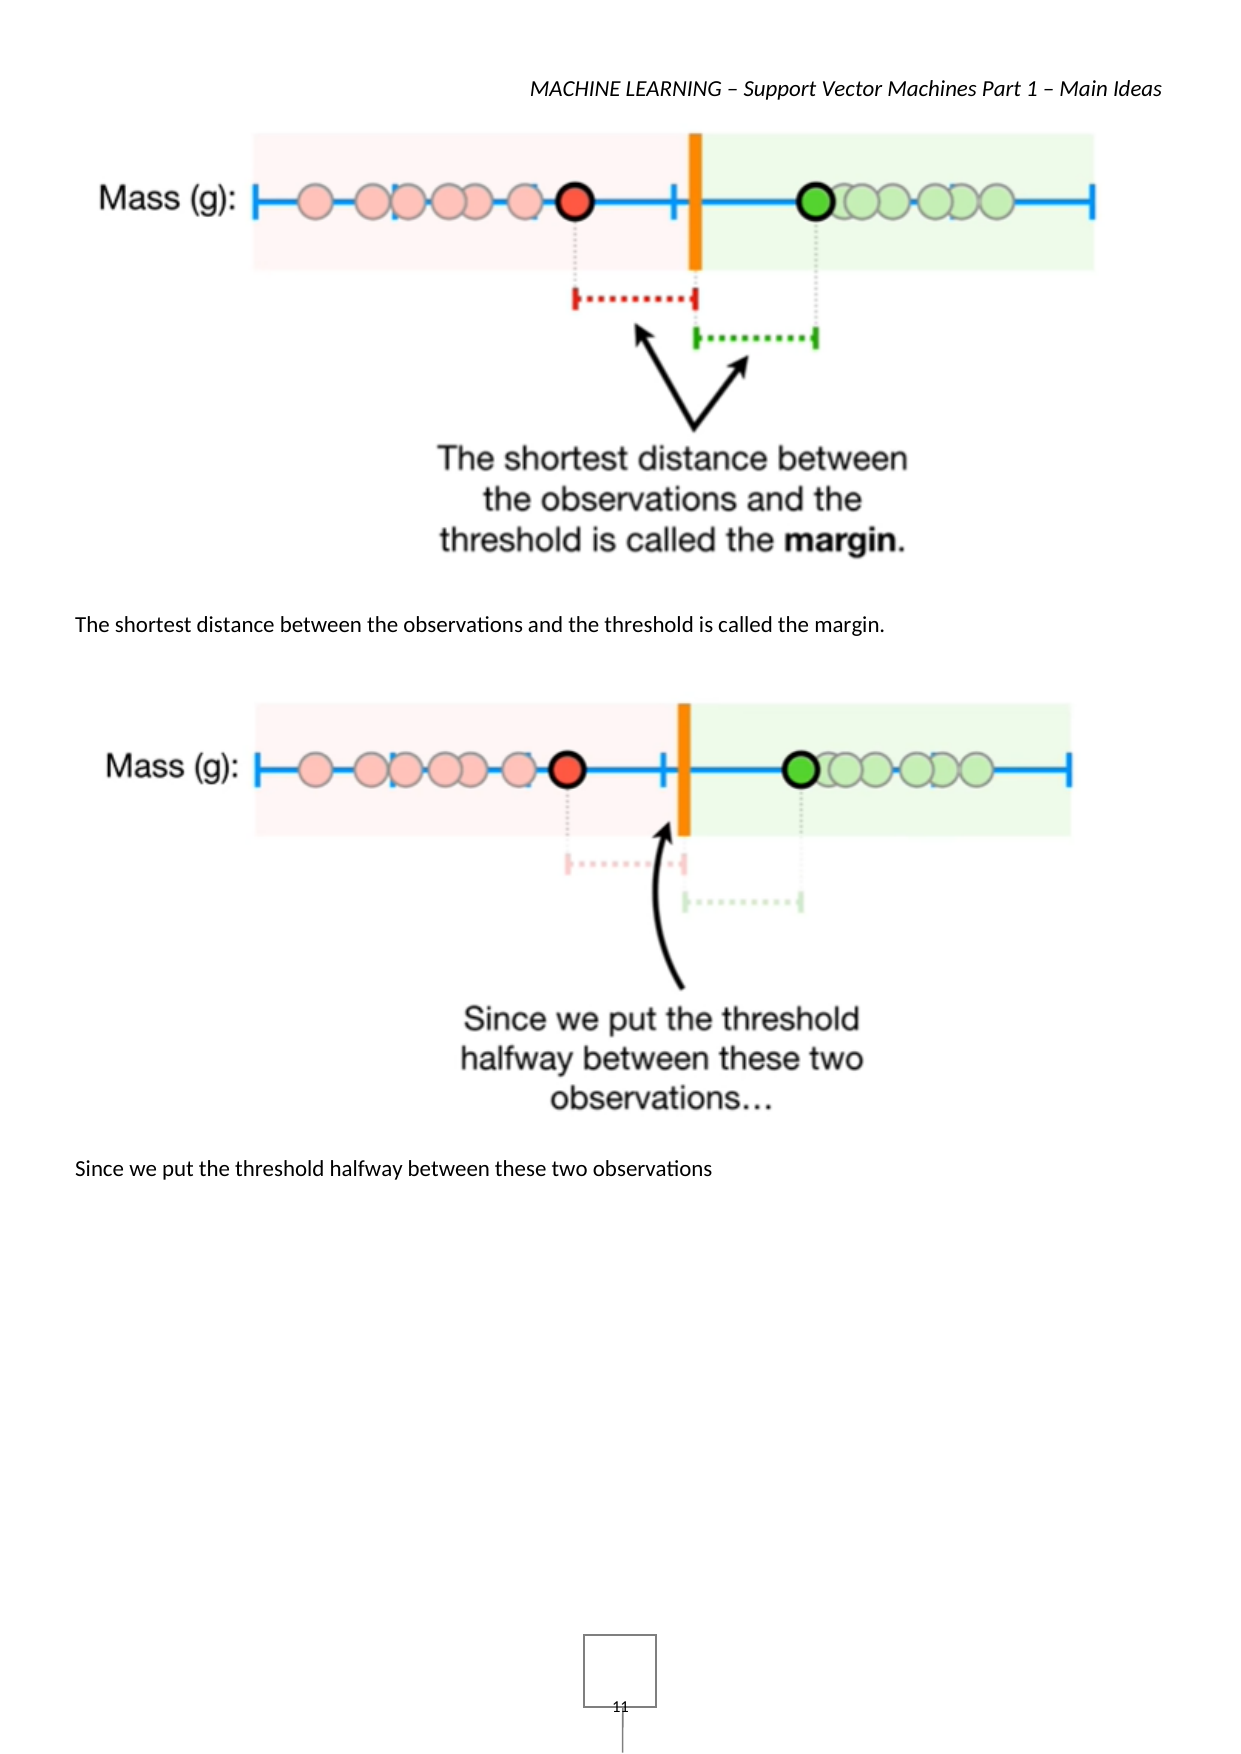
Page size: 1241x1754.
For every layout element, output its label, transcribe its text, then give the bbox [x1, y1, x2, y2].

picture [75, 666, 1166, 1155]
text Since we put the threshold halfway between these two observations [75, 1155, 1165, 1182]
text The shortest distance between the observations and the threshold is called the margin. [75, 611, 1165, 639]
picture [75, 101, 1166, 611]
